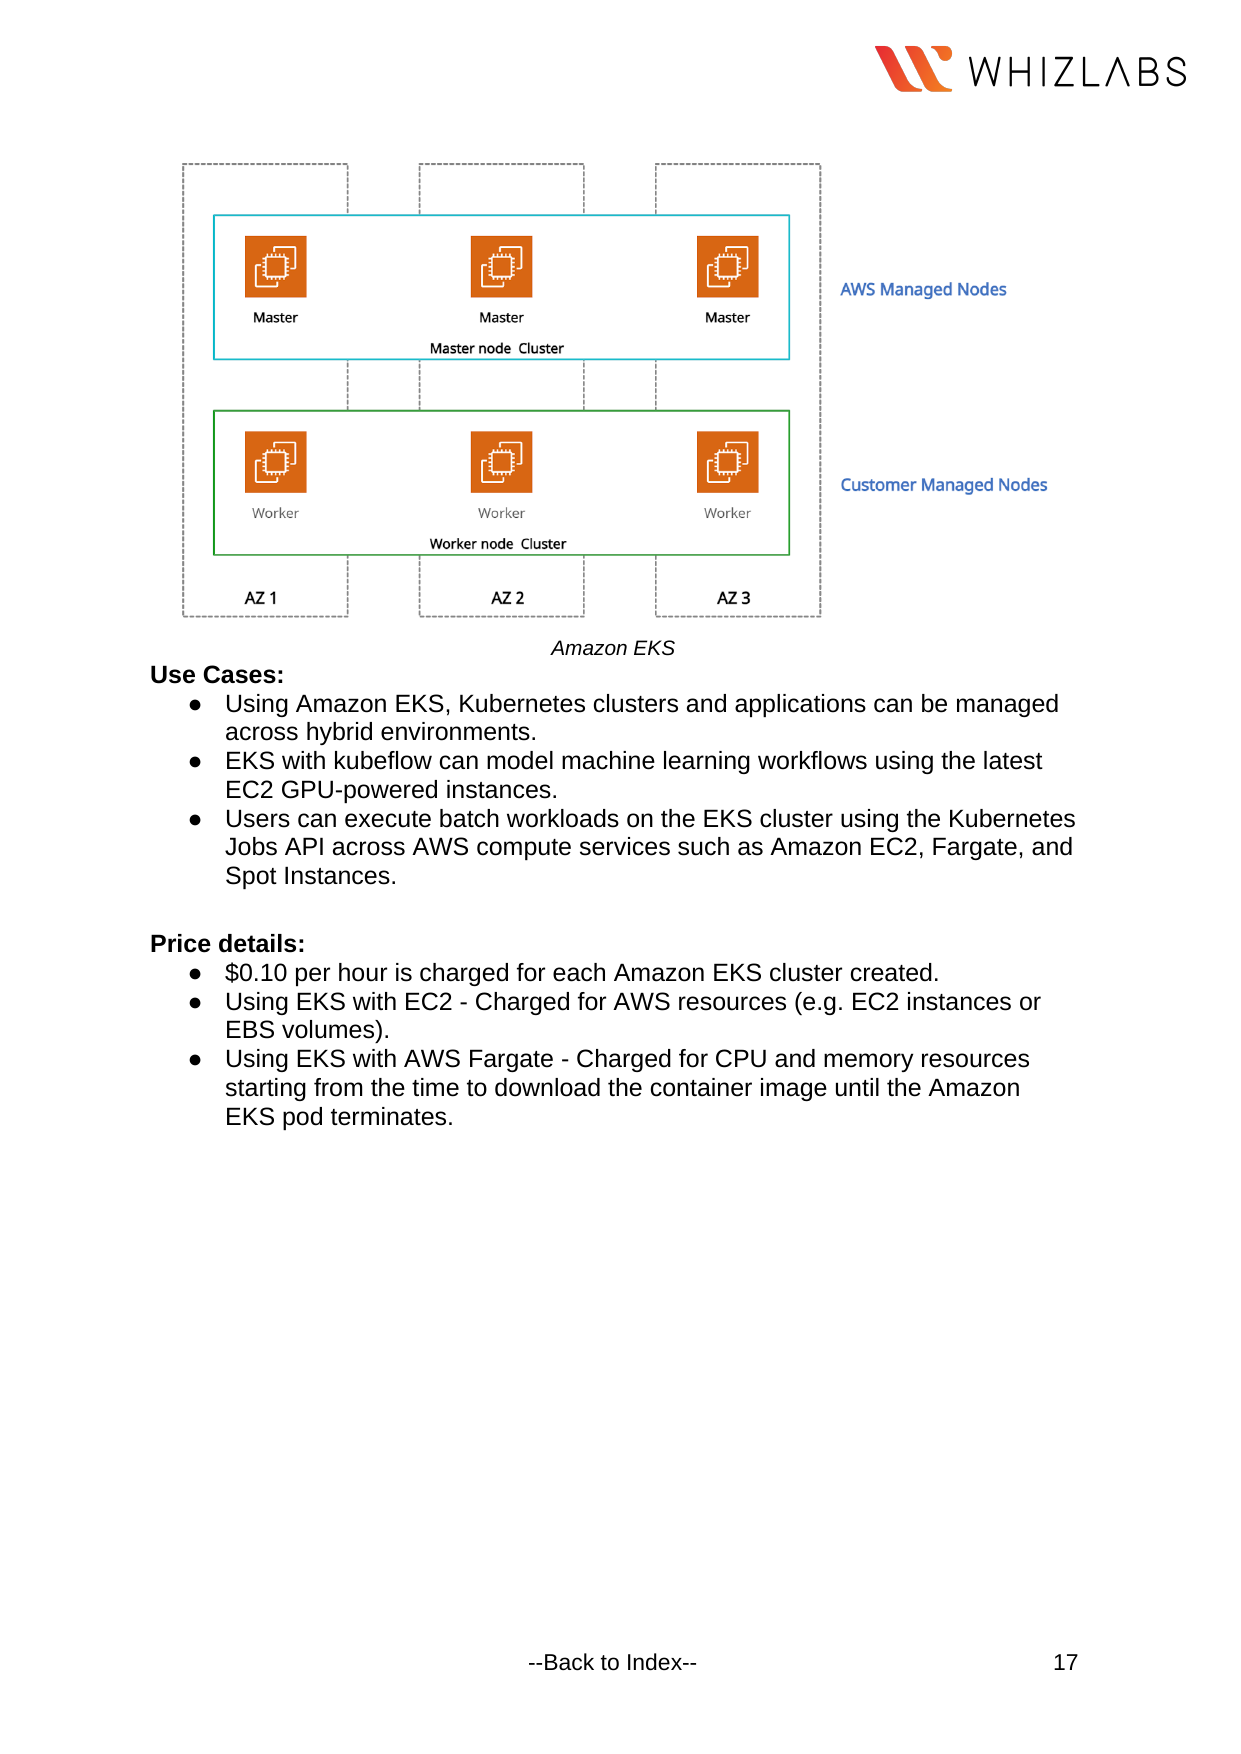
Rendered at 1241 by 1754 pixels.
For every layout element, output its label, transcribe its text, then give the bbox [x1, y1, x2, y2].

picture [868, 37, 1191, 99]
text Amazon EKS [150, 636, 1078, 660]
list $0.10 per hour is charged for each Amazon EKS cluster created. [187, 958, 1078, 987]
text Use Cases: [150, 660, 1078, 689]
list Using EKS with EC2 - Charged for AWS resources (e.g. EC2 instances or EBS volumes). [187, 987, 1078, 1044]
list Using EKS with AWS Fargate - Charged for CPU and memory resources starting from the time to download the container image until the Amazon EKS pod terminates. [187, 1044, 1078, 1130]
list EKS with kubeflow can model machine learning workflows using the latest EC2 GPU-powered instances. [187, 746, 1078, 804]
picture [167, 150, 1062, 636]
list Using Amazon EKS, Kubernetes clusters and applications can be managed across hybrid environments. [187, 689, 1078, 746]
text Price details: [150, 929, 1078, 958]
list Users can execute batch workloads on the EKS cluster using the Kubernetes Jobs API across AWS compute services such as Amazon EC2, Fargate, and Spot Instances. [187, 804, 1078, 890]
